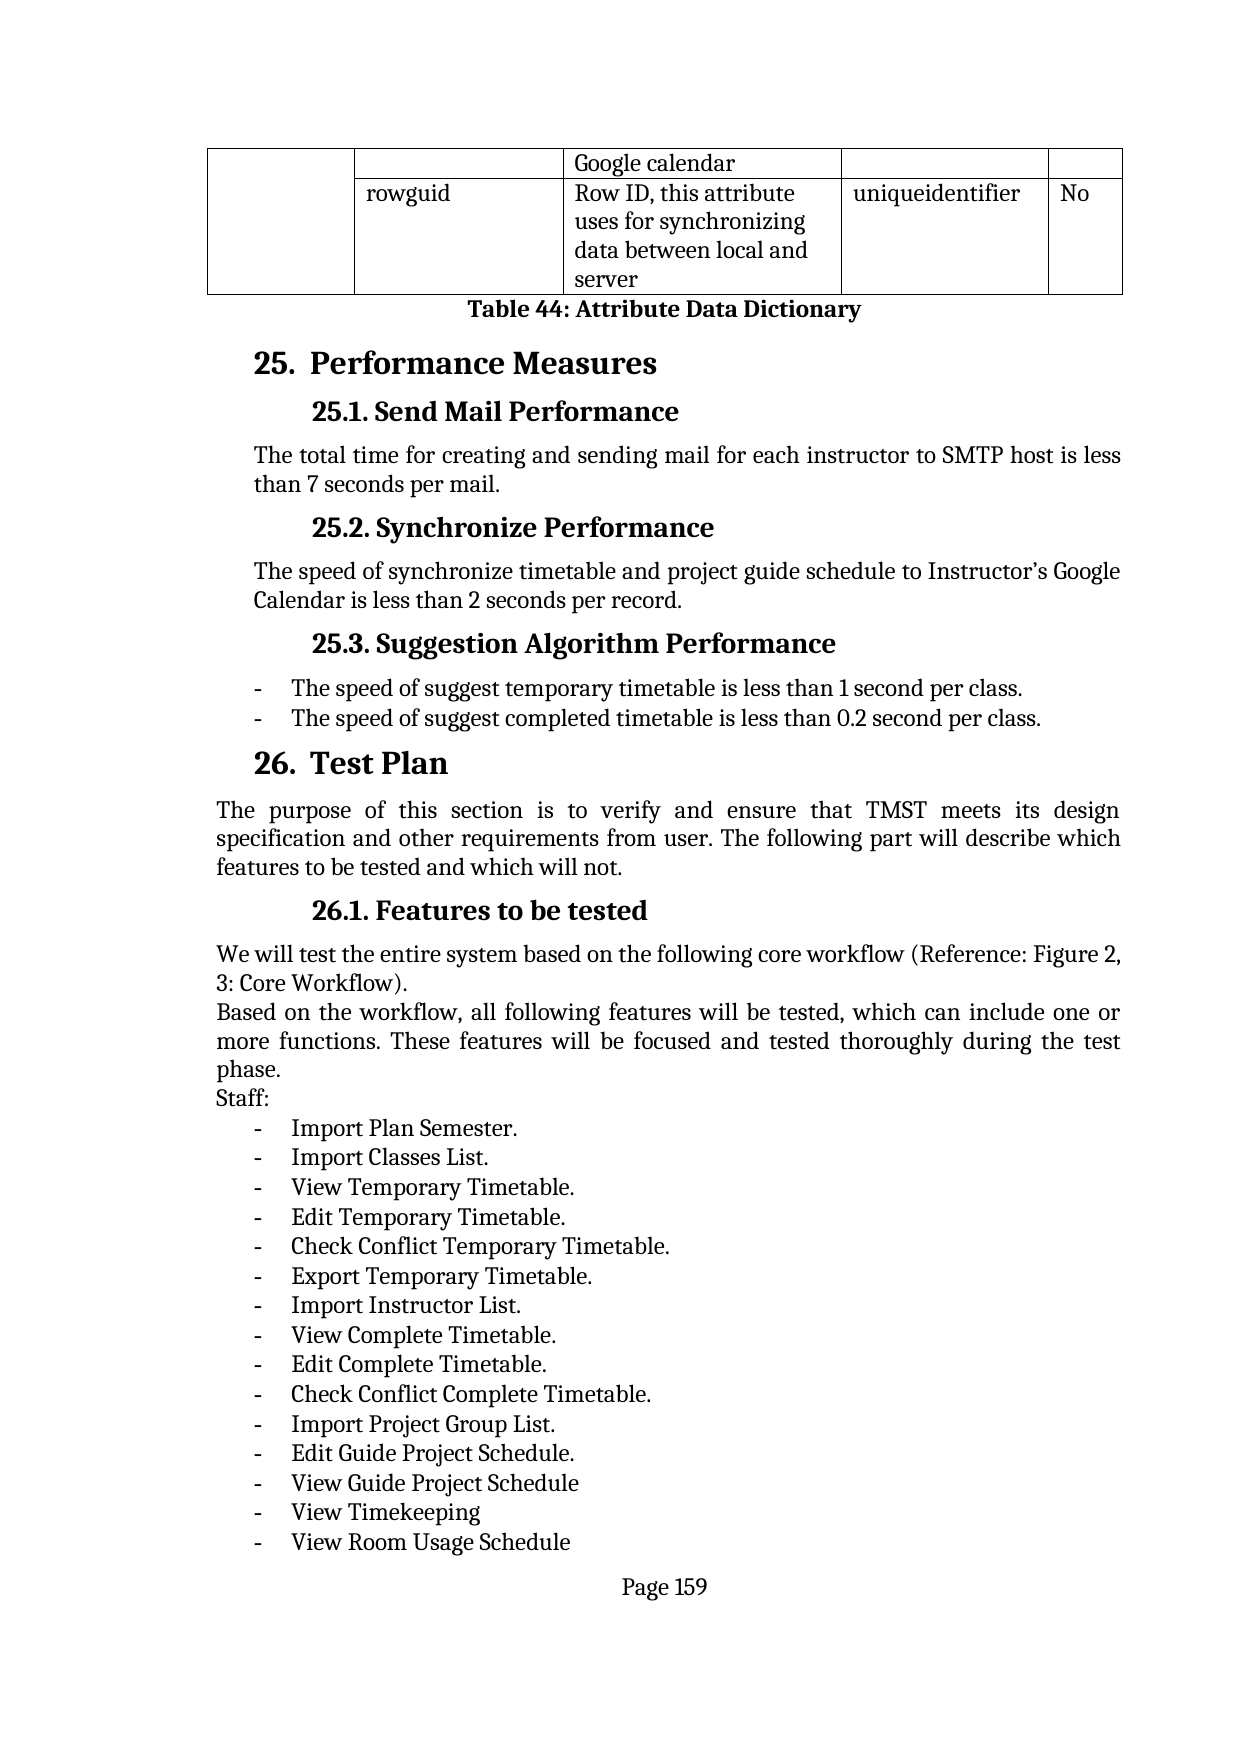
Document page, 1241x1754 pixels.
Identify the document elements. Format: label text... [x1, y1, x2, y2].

list Import Plan Semester. [254, 1113, 1122, 1142]
list Import Instructor List. [254, 1290, 1122, 1320]
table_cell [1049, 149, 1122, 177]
text Staff: [216, 1084, 1122, 1113]
text The speed of synchronize timetable and project guide schedule to Instructor’s Google Calendar is less than 2 seconds per record. [254, 557, 1122, 614]
list Check Conflict Temporary Timetable. [254, 1231, 1122, 1261]
list The speed of suggest completed timetable is less than 0.2 second per class. [254, 703, 1122, 732]
list Import Project Group List. [254, 1409, 1122, 1438]
list View Temporary Timetable. [254, 1172, 1122, 1202]
list View Room Usage Schedule [254, 1527, 1122, 1557]
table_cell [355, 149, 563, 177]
list The speed of suggest temporary timetable is less than 1 second per class. [254, 673, 1122, 703]
list Edit Complete Timetable. [254, 1349, 1122, 1379]
subtitle Performance Measures [254, 344, 1122, 382]
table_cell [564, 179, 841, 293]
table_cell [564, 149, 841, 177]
subtitle 25.1. Send Mail Performance [312, 395, 1122, 428]
list View Timekeeping [254, 1497, 1122, 1527]
text The purpose of this section is to verify and ensure that TMST meets its design specification and other requirements from user. The following part will describe which features to be tested and which will not. [216, 796, 1122, 882]
list View Complete Timetable. [254, 1320, 1122, 1349]
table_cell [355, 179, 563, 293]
list Import Classes List. [254, 1142, 1122, 1172]
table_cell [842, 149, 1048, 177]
list Check Conflict Complete Timetable. [254, 1379, 1122, 1409]
subtitle 26.1. Features to be tested [312, 894, 1122, 928]
list Edit Temporary Timetable. [254, 1202, 1122, 1231]
list Edit Guide Project Schedule. [254, 1438, 1122, 1468]
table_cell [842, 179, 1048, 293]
text We will test the entire system based on the following core workflow (Reference: Figure 2, 3: Core Workflow). [216, 940, 1122, 998]
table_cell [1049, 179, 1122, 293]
text The total time for creating and sending mail for each instructor to SMTP host is less than 7 seconds per mail. [254, 441, 1122, 498]
text Based on the workflow, all following features will be tested, which can include one or more functions. These features will be focused and tested thoroughly during the test phase. [216, 998, 1122, 1084]
list Export Temporary Timetable. [254, 1261, 1122, 1290]
list View Guide Project Schedule [254, 1468, 1122, 1497]
subtitle 25.3. Suggestion Algorithm Performance [312, 627, 1122, 661]
subtitle Test Plan [254, 745, 1122, 783]
subtitle 25.2. Synchronize Performance [312, 511, 1122, 544]
